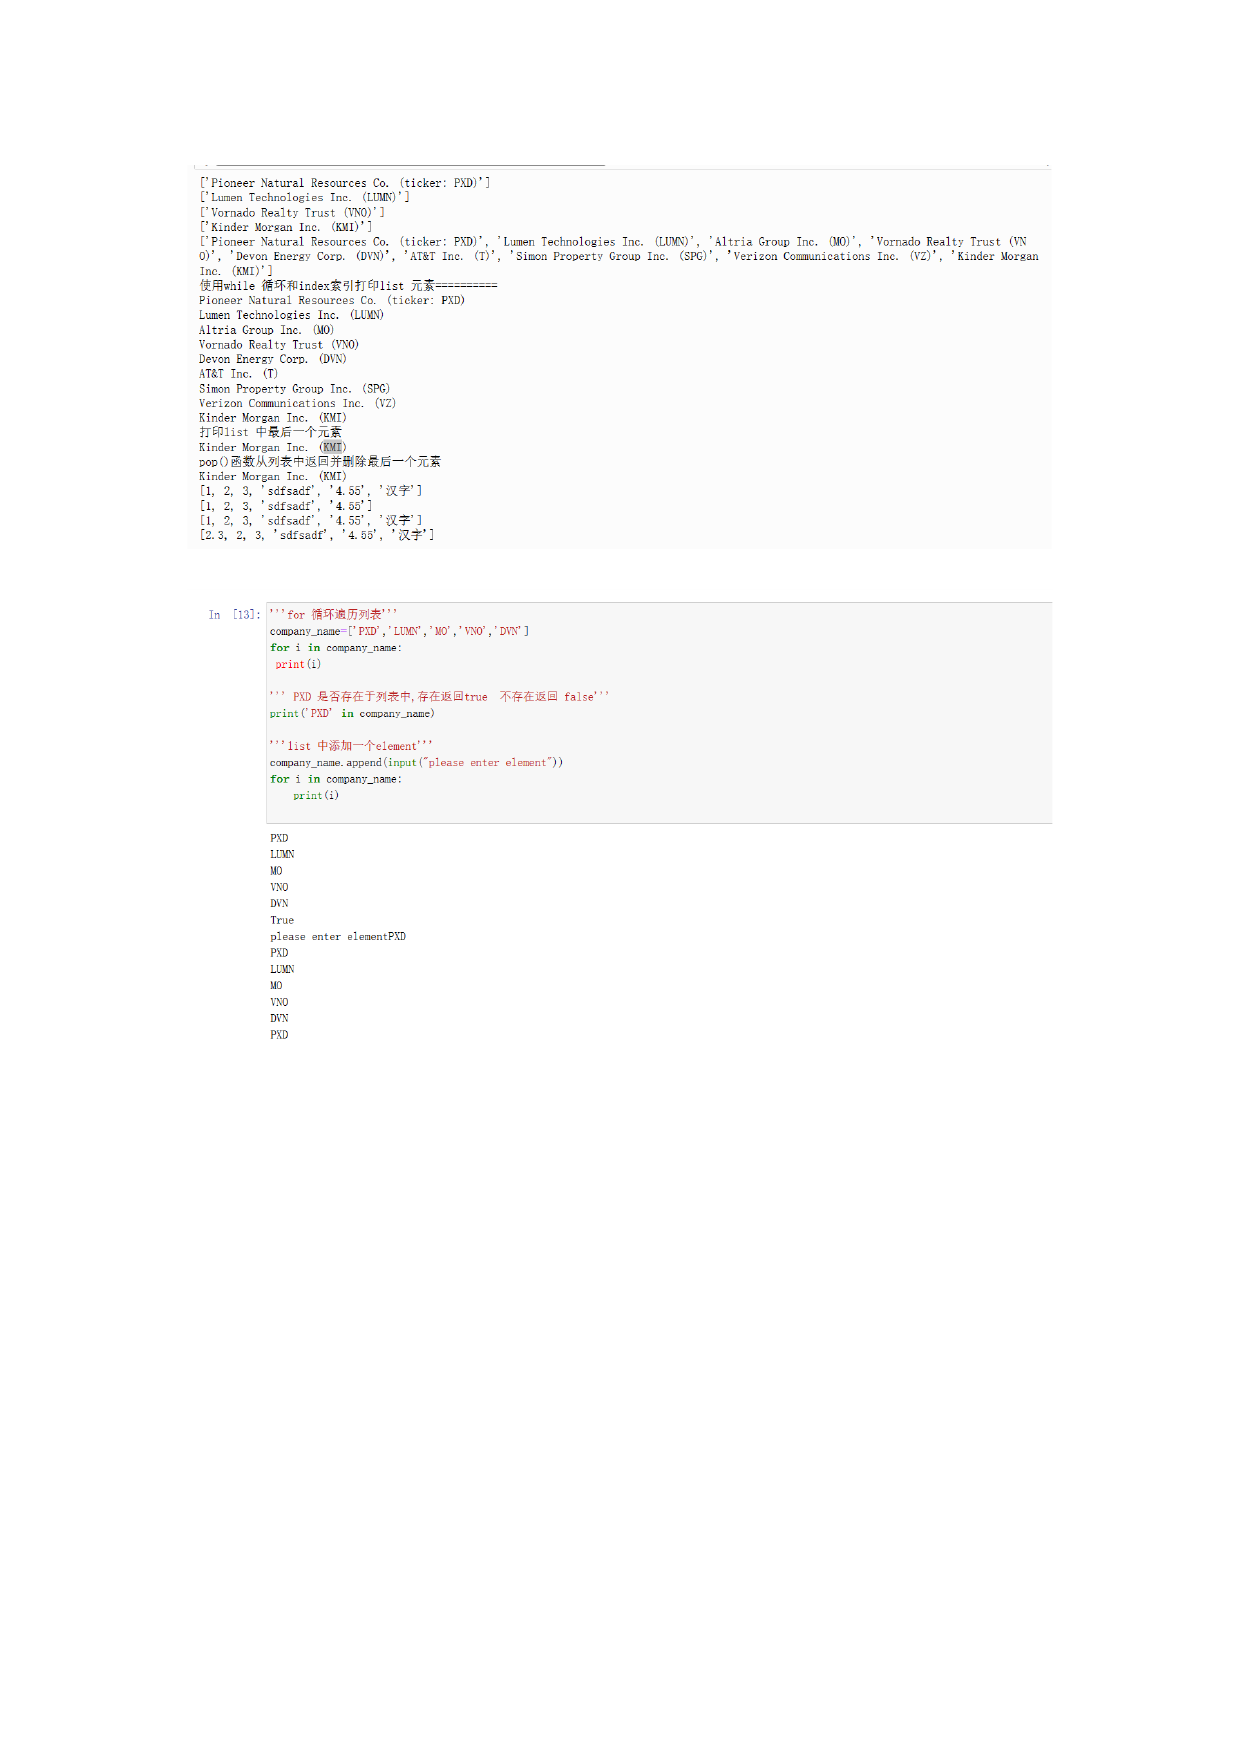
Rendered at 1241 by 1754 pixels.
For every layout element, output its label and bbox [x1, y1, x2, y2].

picture [187, 165, 1052, 549]
picture [187, 589, 1053, 1048]
